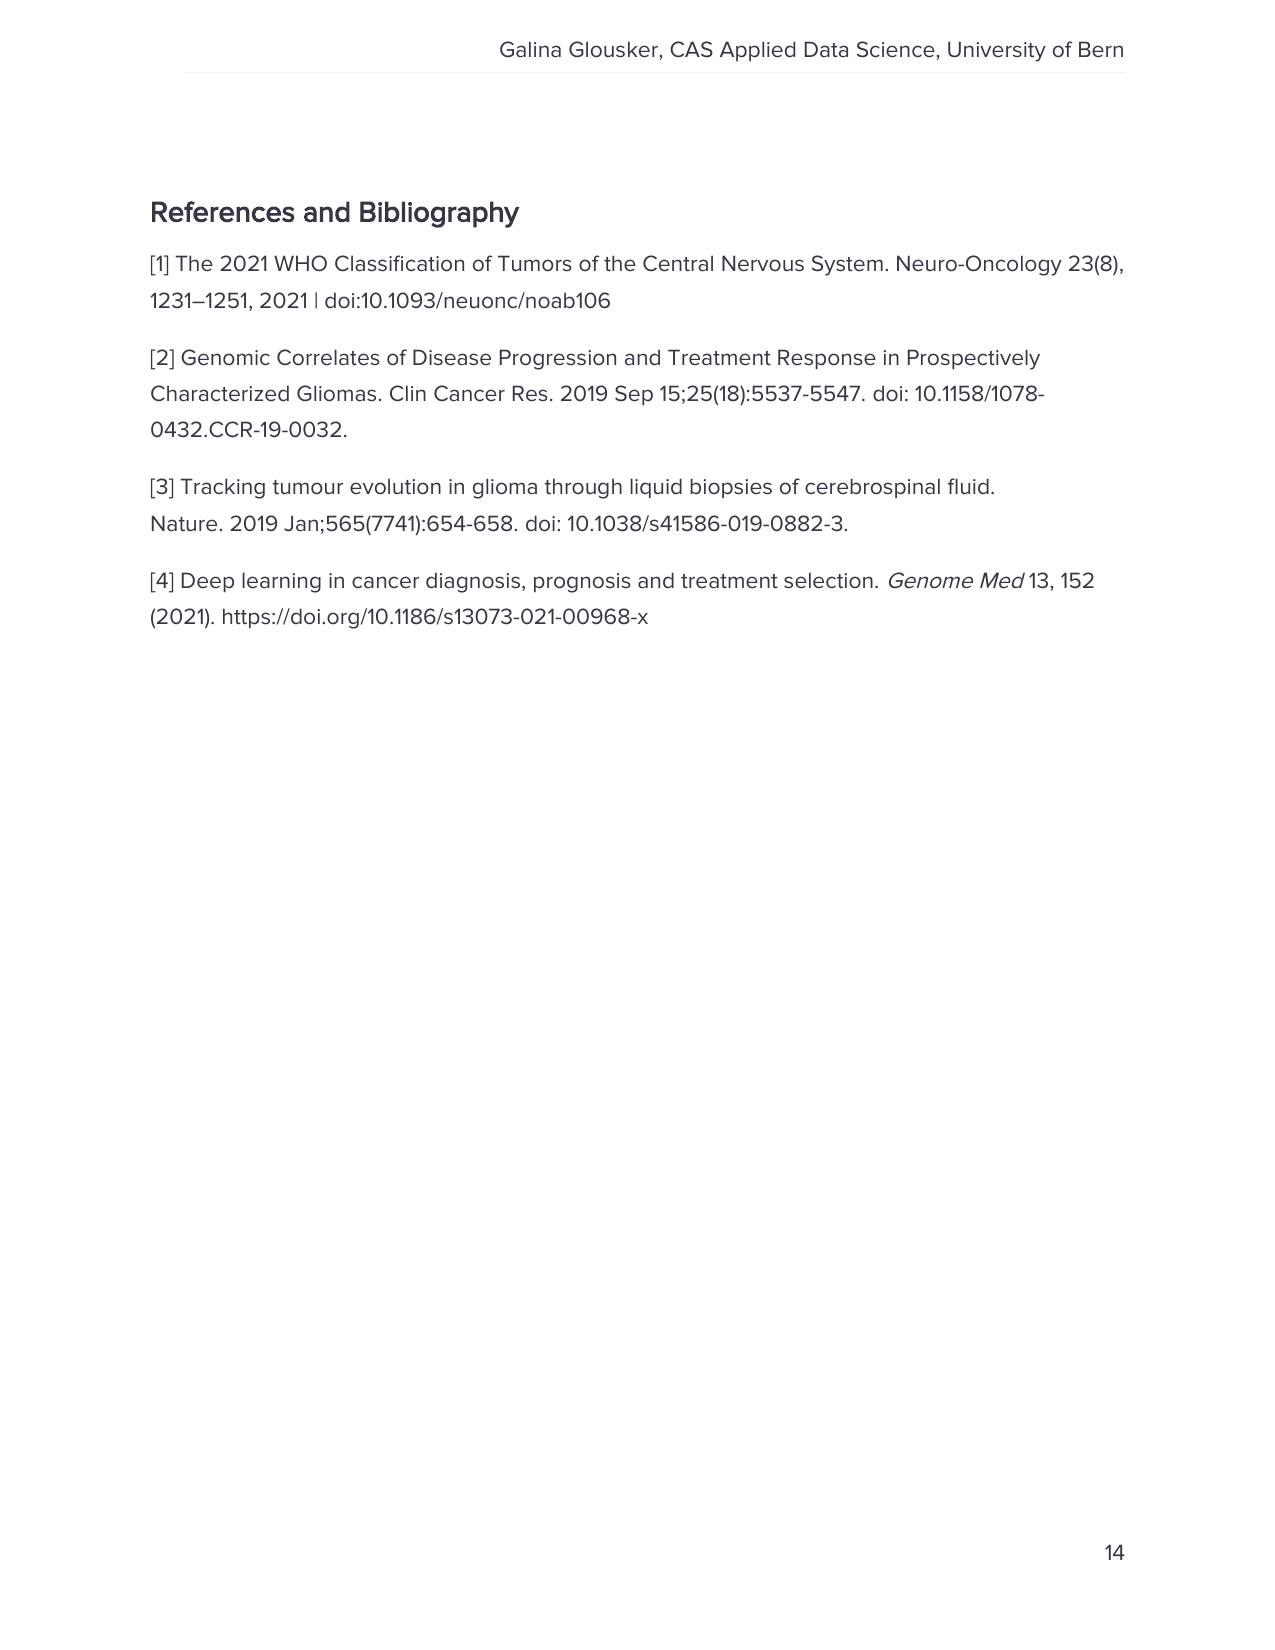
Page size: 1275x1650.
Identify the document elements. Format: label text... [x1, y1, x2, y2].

subtitle References and Bibliography [150, 194, 1125, 230]
text [3] Tracking tumour evolution in glioma through liquid biopsies of cerebrospinal fluid. Nature. 2019 Jan;565(7741):654-658. doi: 10.1038/s41586-019-0882-3. [150, 474, 1125, 538]
text [1] The 2021 WHO Classification of Tumors of the Central Nervous System. Neuro-Oncology 23(8), 1231–1251, 2021 | doi:10.1093/neuonc/noab106 [150, 251, 1125, 315]
text [2] Genomic Correlates of Disease Progression and Treatment Response in Prospectively Characterized Gliomas. Clin Cancer Res. 2019 Sep 15;25(18):5537-5547. doi: 10.1158/1078-0432.CCR-19-0032. [150, 344, 1125, 444]
text [4] Deep learning in cancer diagnosis, prognosis and treatment selection. Genome Med 13, 152 (2021). https://doi.org/10.1186/s13073-021-00968-x [150, 567, 1125, 631]
